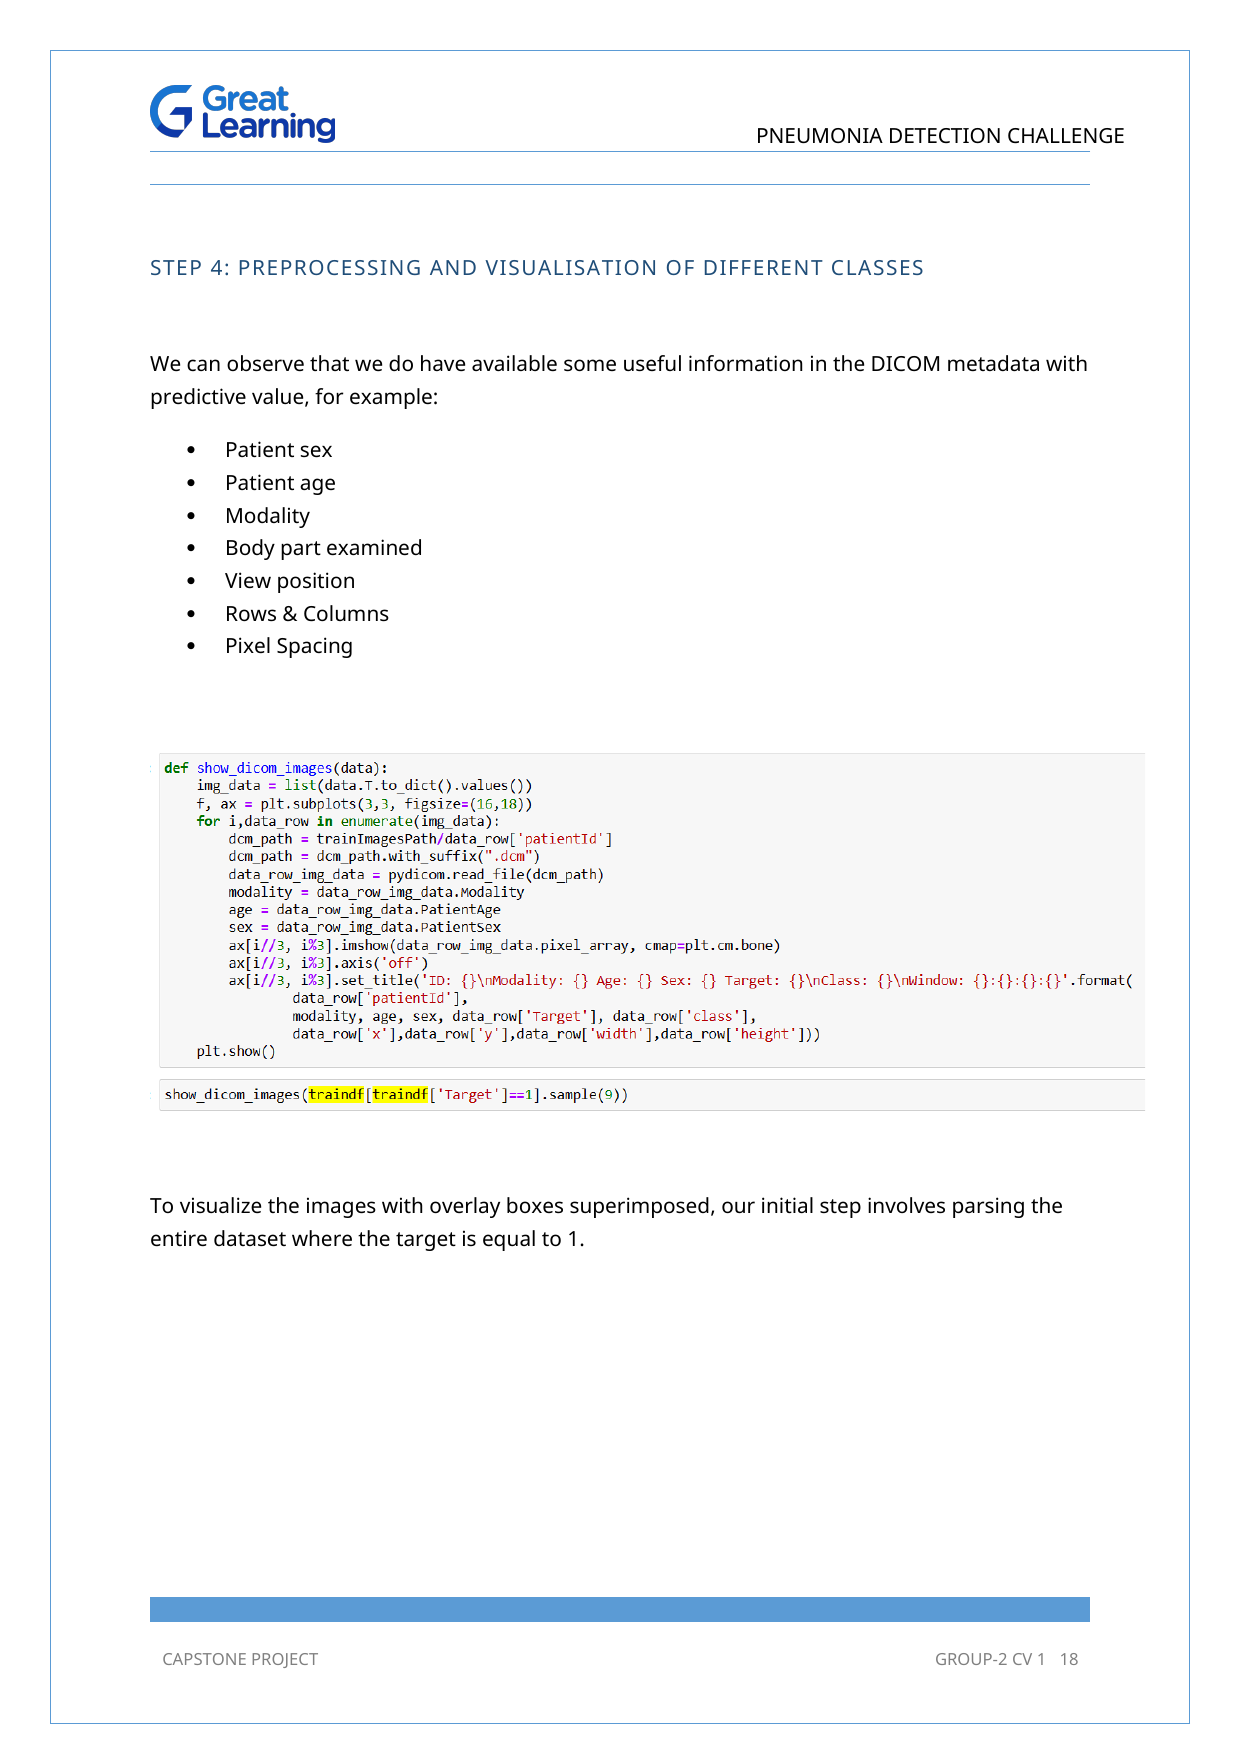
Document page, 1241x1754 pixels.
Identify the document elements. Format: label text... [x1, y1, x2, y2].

text We can observe that we do have available some useful information in the DICOM metadata with predictive value, for example: [150, 349, 1090, 411]
picture [150, 738, 1146, 1114]
subtitle Step 4: Preprocessing and Visualisation of different classes [150, 247, 1090, 282]
list Pixel Spacing [187, 631, 1090, 660]
list Rows & Columns [187, 599, 1090, 627]
list Patient age [187, 468, 1090, 497]
list View position [187, 566, 1090, 594]
picture [150, 85, 335, 143]
list Body part examined [187, 533, 1090, 562]
list Modality [187, 501, 1090, 529]
text To visualize the images with overlay boxes superimposed, our initial step involves parsing the entire dataset where the target is equal to 1. [150, 1192, 1090, 1253]
list Patient sex [187, 436, 1090, 464]
